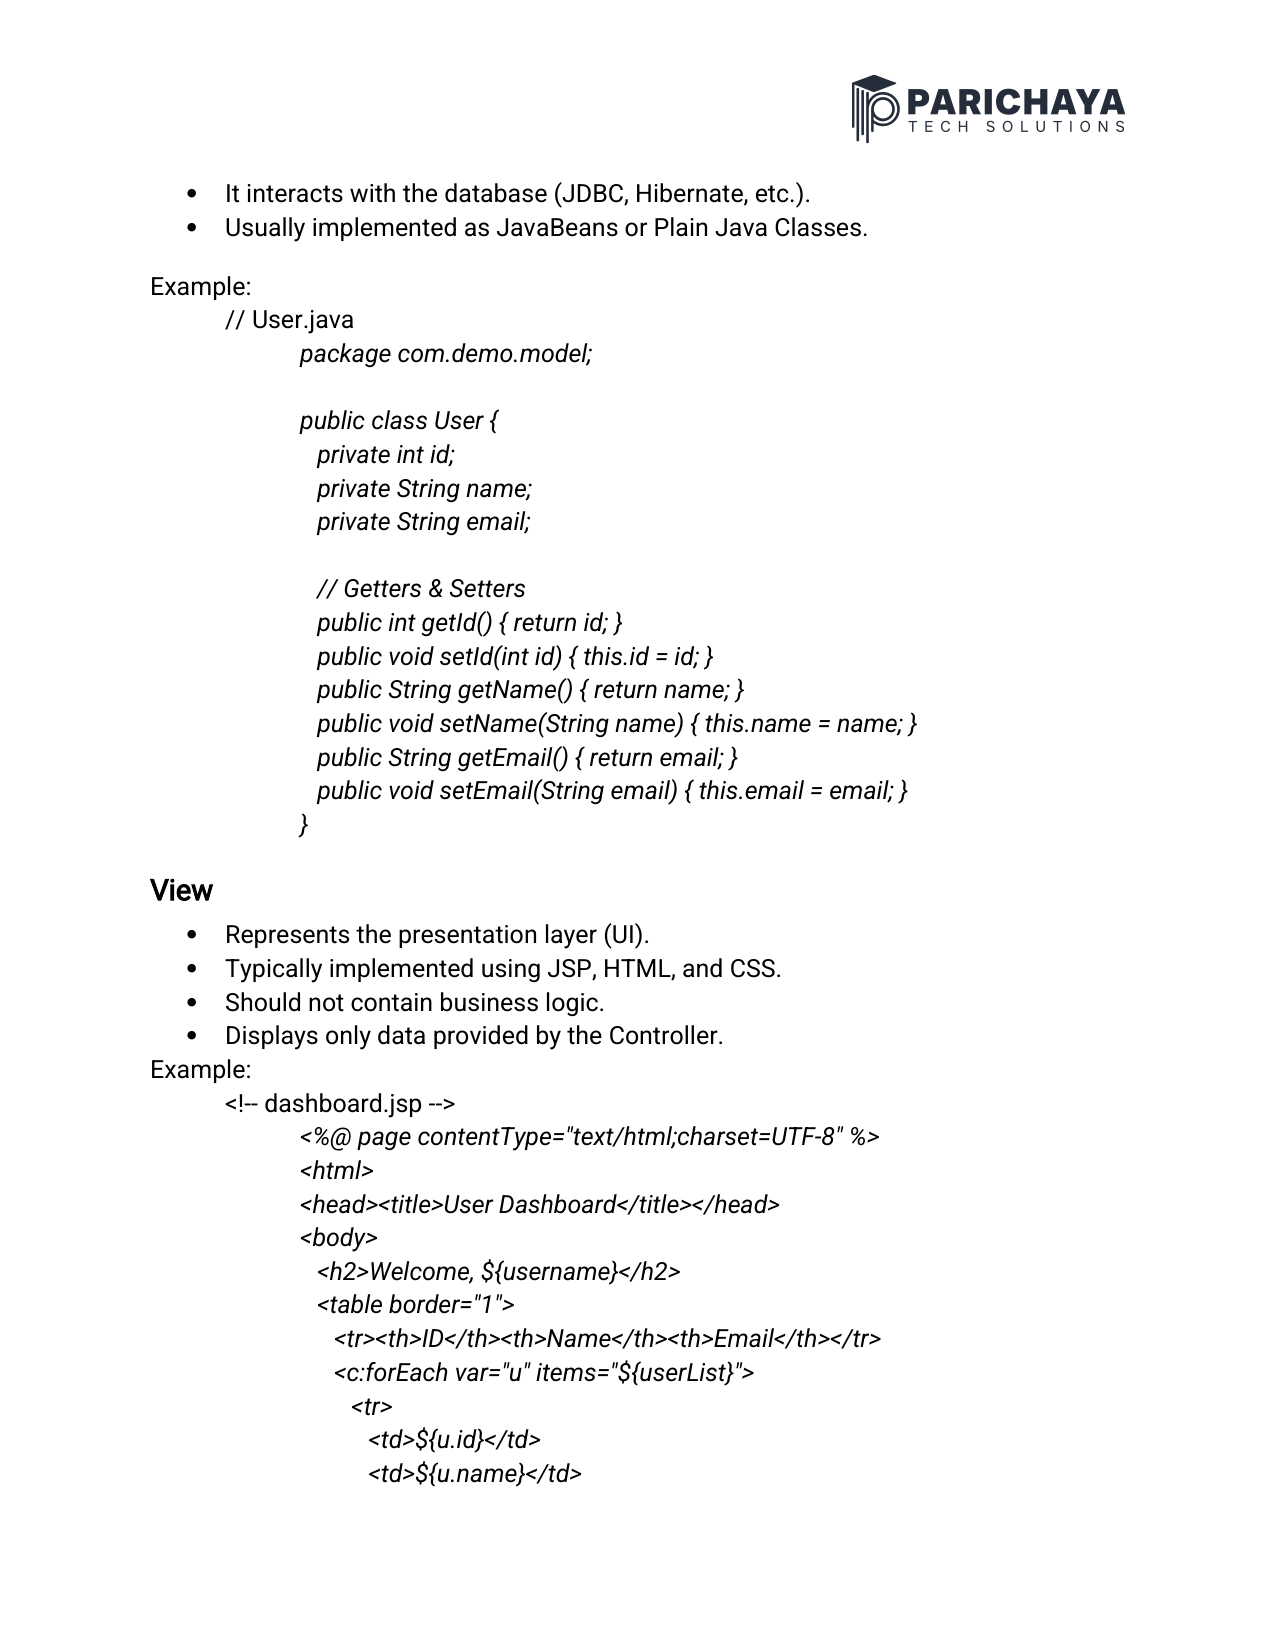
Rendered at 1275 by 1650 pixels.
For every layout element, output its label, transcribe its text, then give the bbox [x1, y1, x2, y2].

text <table border="1"> [300, 1291, 1125, 1320]
text // Getters & Setters [300, 575, 1125, 604]
text Example: [150, 272, 1125, 301]
list Represents the presentation layer (UI). [187, 921, 1125, 950]
list Typically implemented using JSP, HTML, and CSS. [187, 954, 1125, 983]
text public class User { [300, 406, 1125, 436]
text public void setId(int id) { this.id = id; } [300, 642, 1125, 671]
text <html> [300, 1156, 1125, 1185]
text <%@ page contentType="text/html;charset=UTF-8" %> [300, 1122, 1125, 1152]
list Usually implemented as JavaBeans or Plain Java Classes. [187, 213, 1125, 242]
text View [150, 873, 1125, 907]
text public void setEmail(String email) { this.email = email; } [300, 777, 1125, 806]
text // User.java [225, 306, 1125, 335]
text Example: [150, 1055, 1125, 1084]
text <tr><th>ID</th><th>Name</th><th>Email</th></tr> [300, 1324, 1125, 1354]
text public void setName(String name) { this.name = name; } [300, 709, 1125, 738]
list Should not contain business logic. [187, 988, 1125, 1017]
text <body> [300, 1223, 1125, 1253]
list It interacts with the database (JDBC, Hibernate, etc.). [187, 179, 1125, 209]
text private String name; [300, 474, 1125, 503]
text <td>${u.id}</td> [300, 1425, 1125, 1454]
text package com.demo.model; [300, 339, 1125, 368]
text <td>${u.name}</td> [300, 1459, 1125, 1488]
picture [851, 75, 1125, 144]
text <!-- dashboard.jsp --> [225, 1089, 1125, 1118]
text } [300, 810, 1125, 839]
text public String getName() { return name; } [300, 676, 1125, 705]
text private String email; [300, 507, 1125, 537]
text <c:forEach var="u" items="${userList}"> [300, 1358, 1125, 1387]
text <head><title>User Dashboard</title></head> [300, 1190, 1125, 1219]
text public String getEmail() { return email; } [300, 743, 1125, 772]
text public int getId() { return id; } [300, 608, 1125, 638]
text private int id; [300, 440, 1125, 469]
text <h2>Welcome, ${username}</h2> [300, 1257, 1125, 1286]
list Displays only data provided by the Controller. [187, 1022, 1125, 1051]
text <tr> [300, 1392, 1125, 1421]
